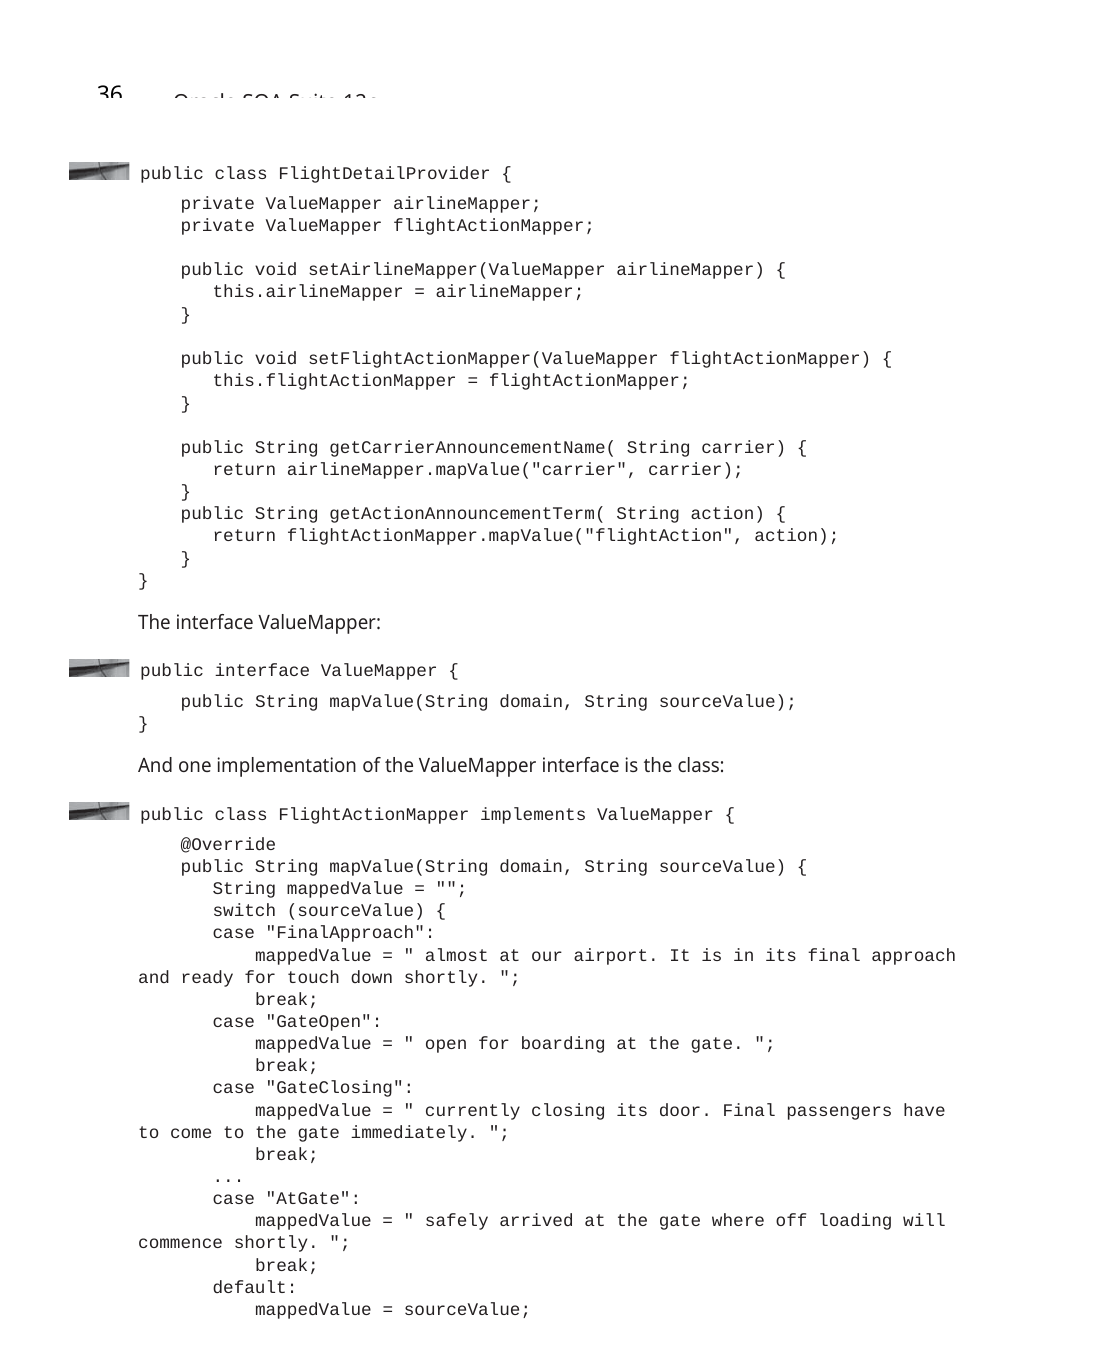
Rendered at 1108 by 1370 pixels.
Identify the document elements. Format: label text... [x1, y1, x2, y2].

text public String getActionAnnouncementTerm( String action) { return flightActionMapper.mapValue("flightAction", action); [180, 505, 844, 547]
picture [69, 802, 130, 820]
text } [180, 306, 1107, 326]
text case "GateClosing": [212, 1079, 1107, 1099]
text mappedValue = " almost at our airport. It is in its final approach and ready for touch down shortly. "; [138, 946, 958, 988]
text mappedValue = " currently closing its door. Final passengers have to come to the gate immediately. "; [138, 1101, 948, 1143]
text public class FlightActionMapper implements ValueMapper { @Override [69, 803, 735, 856]
text break; [255, 991, 1107, 1011]
text } [138, 715, 1107, 735]
picture [69, 162, 130, 180]
text } [180, 483, 1107, 503]
text case "AtGate": [212, 1190, 1107, 1210]
text mappedValue = " open for boarding at the gate. "; break; [255, 1035, 777, 1077]
text public String mapValue(String domain, String sourceValue); [180, 692, 1107, 713]
text } [180, 549, 1107, 569]
text public void setFlightActionMapper(ValueMapper flightActionMapper) { this.flightActionMapper = flightActionMapper; [180, 350, 894, 392]
text public void setAirlineMapper(ValueMapper airlineMapper) { this.airlineMapper = airlineMapper; [180, 261, 788, 303]
text break; [255, 1146, 1107, 1166]
text ... [212, 1168, 1107, 1188]
text mappedValue = " safely arrived at the gate where off loading will commence shortly. "; [138, 1212, 948, 1254]
text public interface ValueMapper { [69, 659, 1107, 691]
text The interface ValueMapper: [138, 608, 1107, 635]
text break; default: [212, 1256, 321, 1298]
text switch (sourceValue) { case "FinalApproach": [212, 902, 448, 944]
text mappedValue = sourceValue; [255, 1301, 1107, 1321]
text } [138, 571, 1107, 592]
text public String getCarrierAnnouncementName( String carrier) { return airlineMapper.mapValue("carrier", carrier); [180, 438, 809, 480]
text case "GateOpen": [212, 1013, 1107, 1033]
text } [180, 394, 1107, 414]
text public String mapValue(String domain, String sourceValue) { String mappedValue = ""; [180, 858, 809, 900]
text public class FlightDetailProvider { private ValueMapper airlineMapper; [69, 162, 544, 215]
text And one implementation of the ValueMapper interface is the class: [138, 751, 1107, 778]
picture [69, 659, 130, 677]
text private ValueMapper flightActionMapper; [180, 217, 1107, 237]
